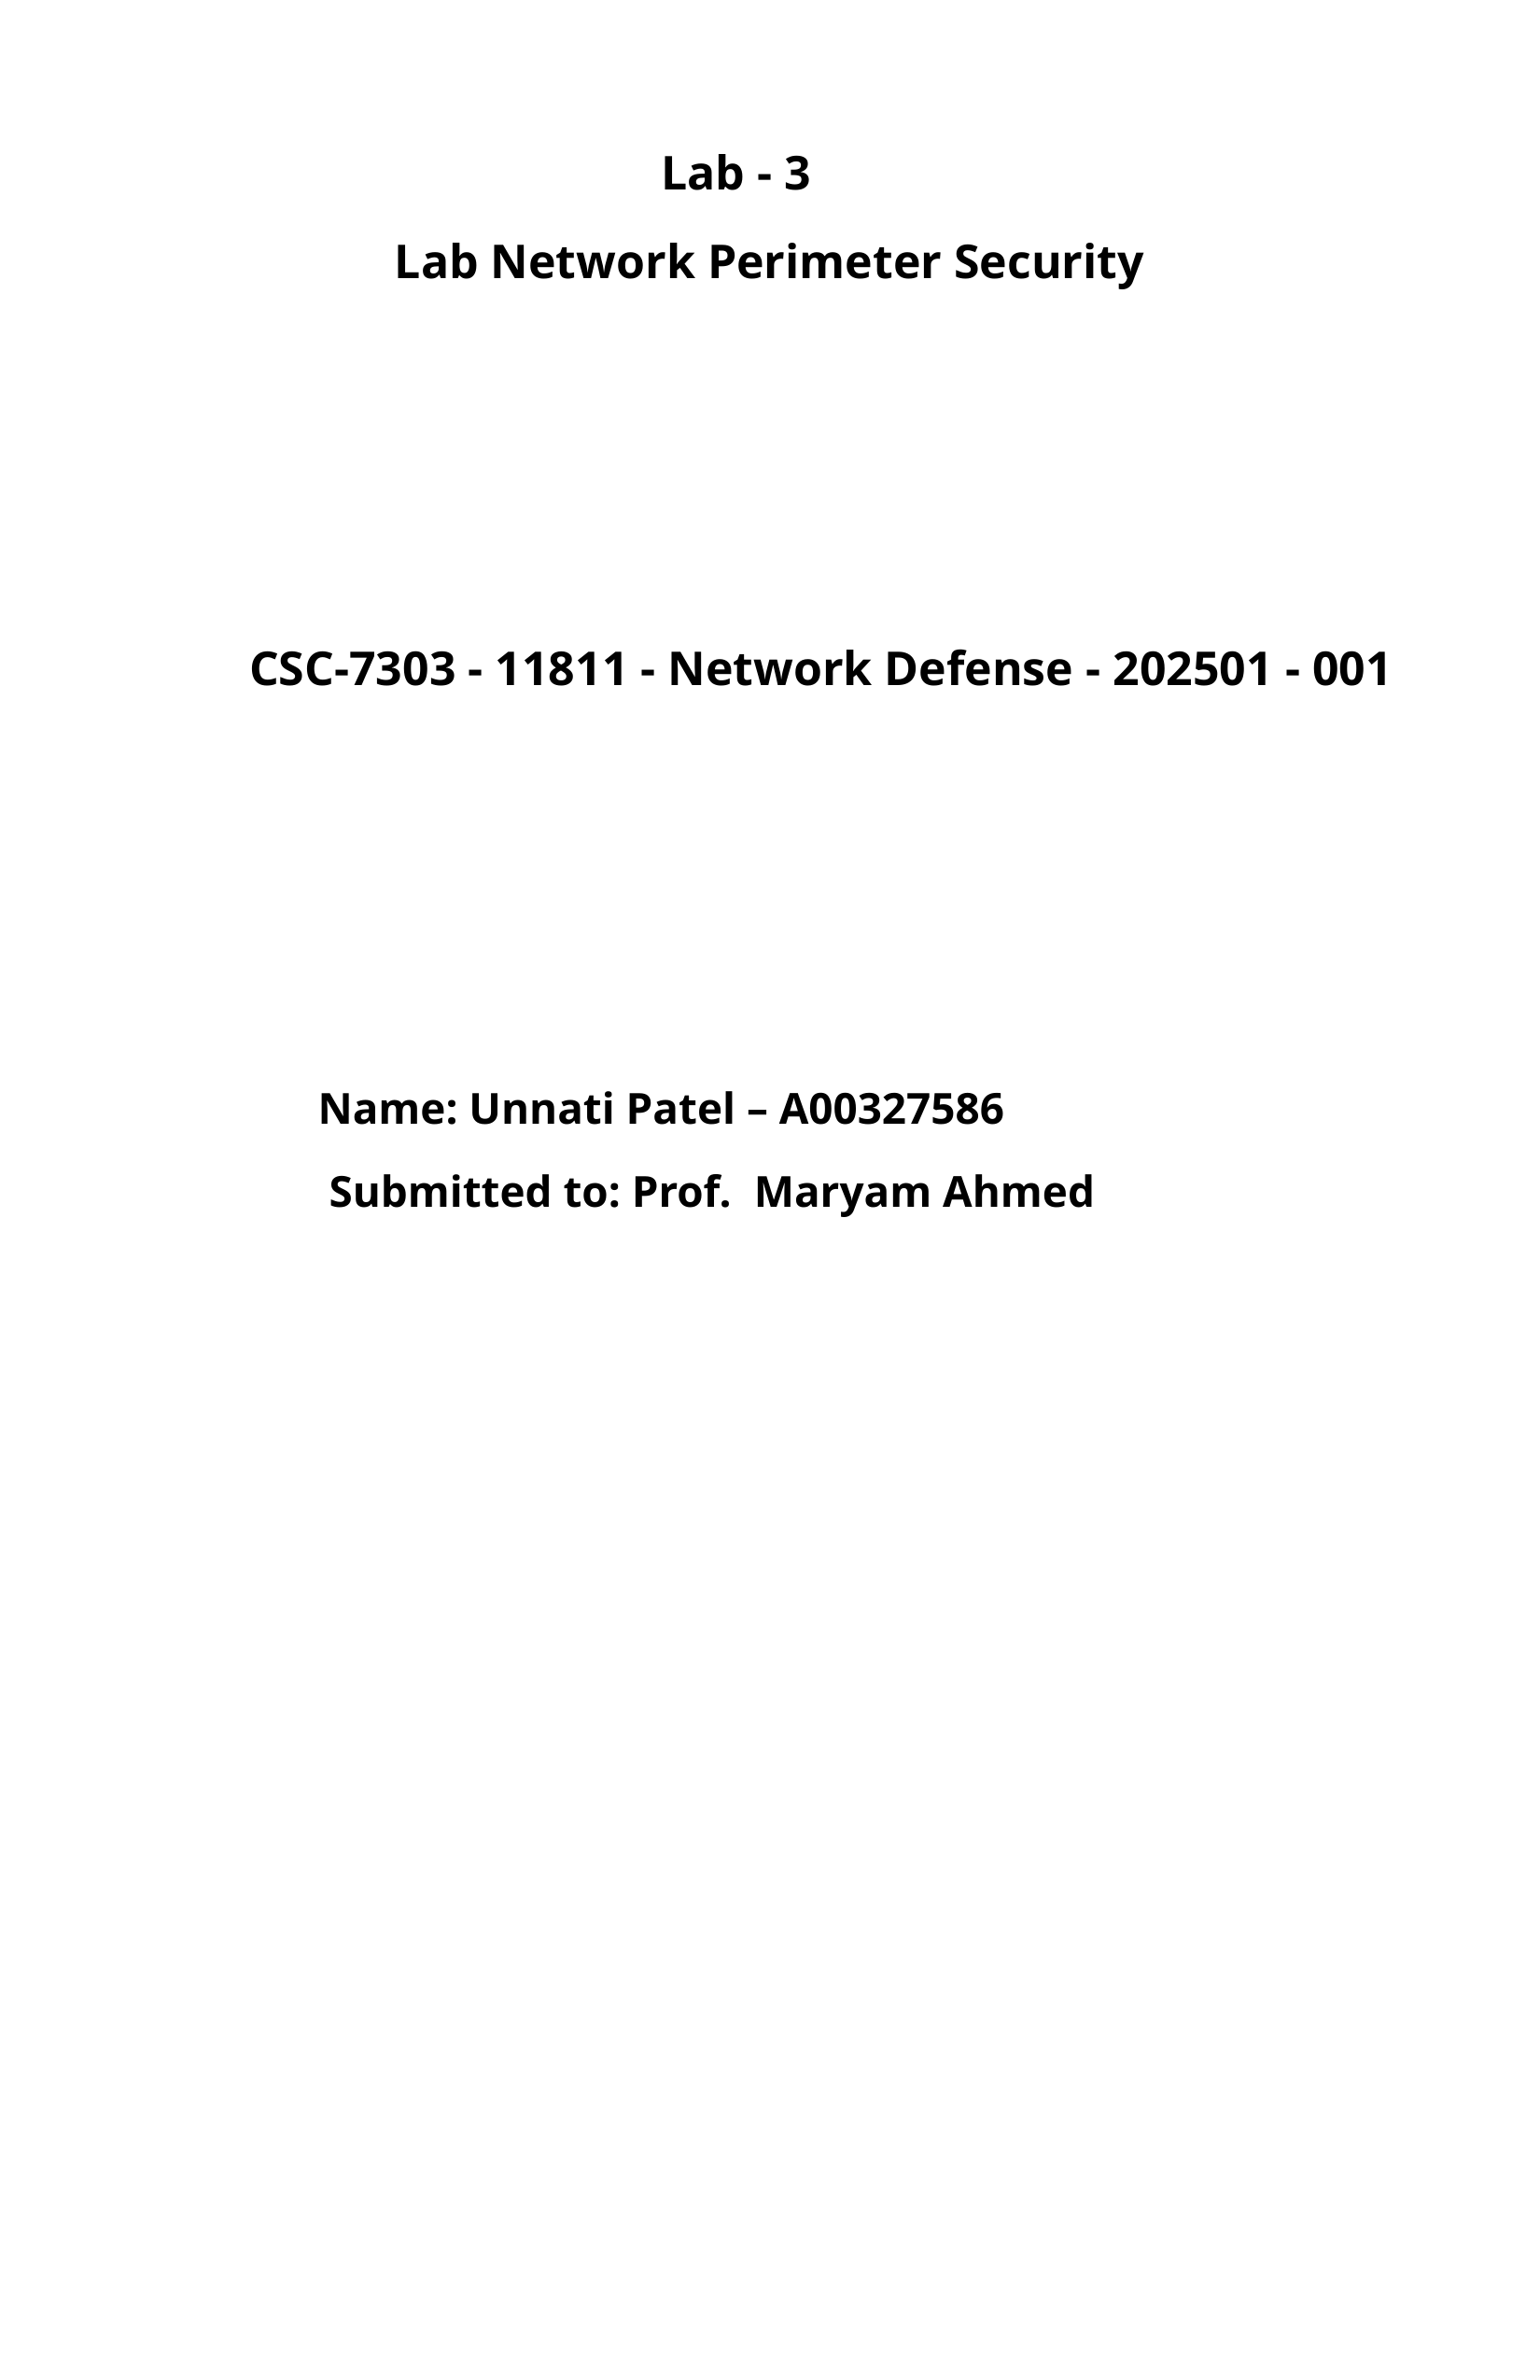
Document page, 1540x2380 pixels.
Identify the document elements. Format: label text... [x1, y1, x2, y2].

text Lab Network Perimeter Security [140, 229, 1400, 292]
text CSC-7303 - 11811 - Network Defense - 202501 - 001 [140, 636, 1400, 699]
text Lab - 3 [140, 140, 1400, 203]
text Name: Unnati Patel – A00327586 [140, 1079, 1400, 1137]
text Submitted to: Prof. Maryam Ahmed [140, 1161, 1400, 1220]
